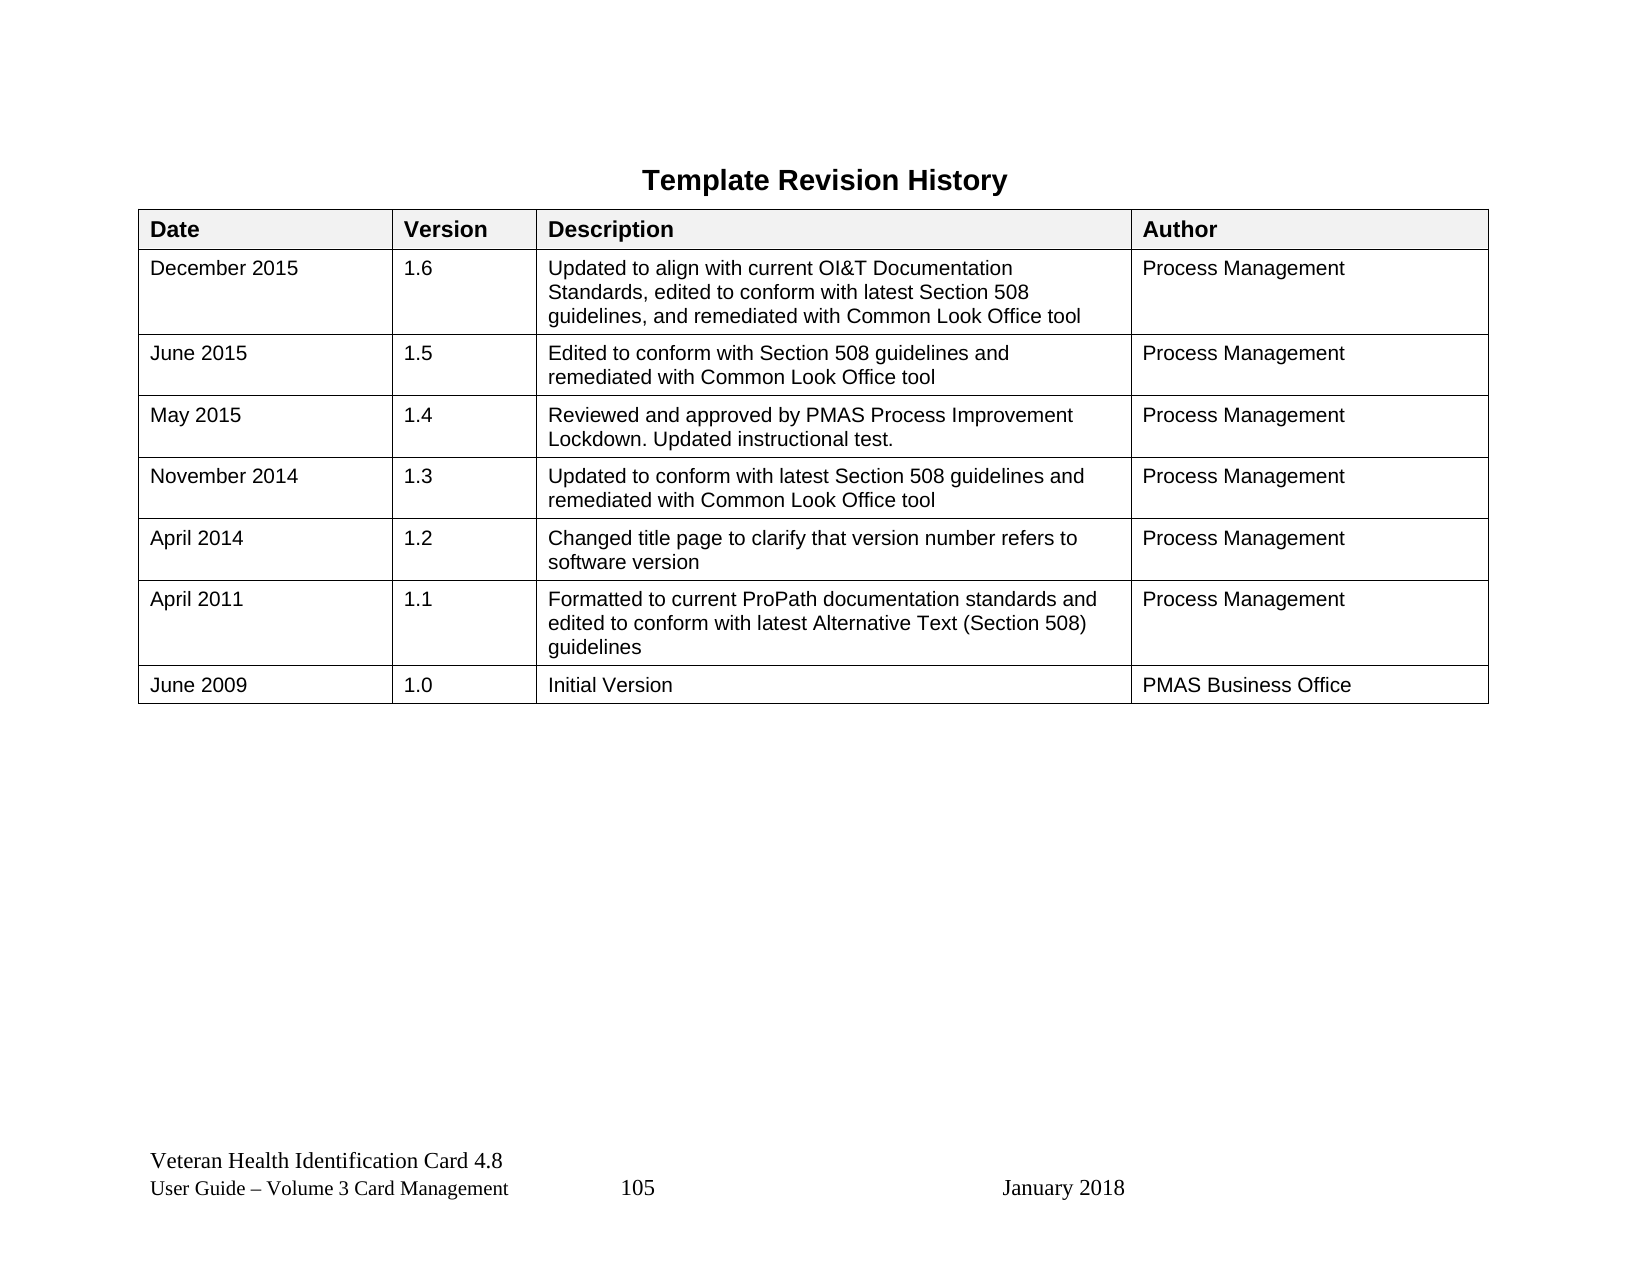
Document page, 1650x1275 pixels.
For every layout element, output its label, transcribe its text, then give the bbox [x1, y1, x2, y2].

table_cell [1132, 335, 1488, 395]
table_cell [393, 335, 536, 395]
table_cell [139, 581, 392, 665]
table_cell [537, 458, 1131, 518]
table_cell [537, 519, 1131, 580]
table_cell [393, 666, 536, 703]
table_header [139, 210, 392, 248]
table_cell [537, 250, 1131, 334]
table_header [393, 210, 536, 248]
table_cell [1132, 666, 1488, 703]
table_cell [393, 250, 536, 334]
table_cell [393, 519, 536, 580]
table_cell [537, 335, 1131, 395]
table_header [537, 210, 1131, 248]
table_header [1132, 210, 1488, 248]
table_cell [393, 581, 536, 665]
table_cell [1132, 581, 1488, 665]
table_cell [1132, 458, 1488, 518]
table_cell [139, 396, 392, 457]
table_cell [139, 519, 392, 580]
title Template Revision History [150, 162, 1500, 196]
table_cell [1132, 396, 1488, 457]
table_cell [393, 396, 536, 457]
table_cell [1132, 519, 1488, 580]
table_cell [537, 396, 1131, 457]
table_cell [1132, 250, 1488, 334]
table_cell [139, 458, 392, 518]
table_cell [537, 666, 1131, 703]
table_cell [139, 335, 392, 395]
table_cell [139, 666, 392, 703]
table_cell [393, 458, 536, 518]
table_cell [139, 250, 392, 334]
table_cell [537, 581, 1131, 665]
